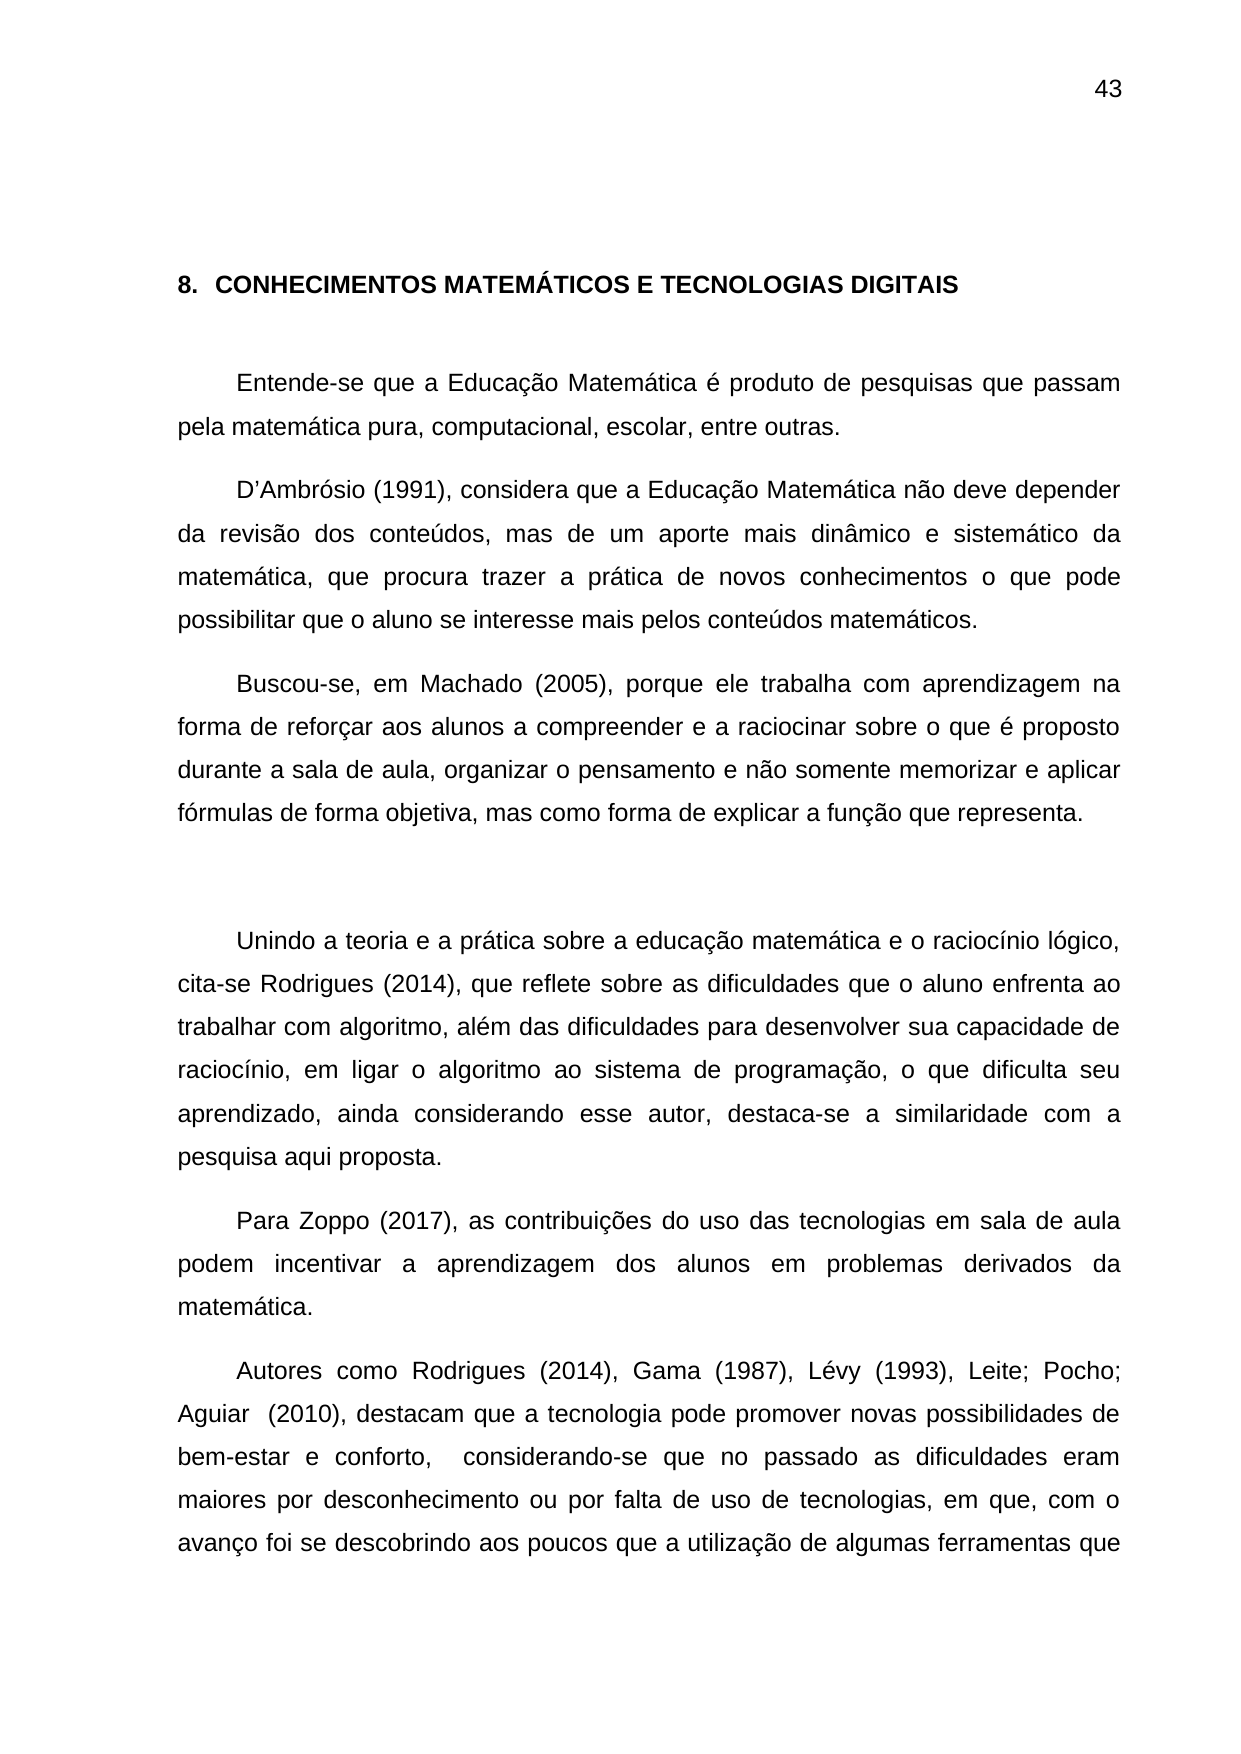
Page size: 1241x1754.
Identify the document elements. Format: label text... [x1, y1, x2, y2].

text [177, 1356, 1122, 1557]
text Unindo a teoria e a prática sobre a educação matemática e o raciocínio lógico, cita-se Rodrigues (2014), que reflete sobre as dificuldades que o aluno enfrenta ao trabalhar com algoritmo, além das dificuldades para desenvolver sua capacidade de raciocínio, em ligar o algoritmo ao sistema de programação, o que dificulta seu aprendizado, ainda considerando esse autor, destaca-se a similaridade com a pesquisa aqui proposta. [177, 926, 1122, 1170]
text Para Zoppo (2017), as contribuições do uso das tecnologias em sala de aula podem incentivar a aprendizagem dos alunos em problemas derivados da matemática. [177, 1206, 1122, 1321]
subtitle CONHECIMENTOS MATEMÁTICOS E TECNOLOGIAS DIGITAIS [177, 269, 1122, 298]
text D’Ambrósio (1991), considera que a Educação Matemática não deve depender da revisão dos conteúdos, mas de um aporte mais dinâmico e sistemático da matemática, que procura trazer a prática de novos conhecimentos o que pode possibilitar que o aluno se interesse mais pelos conteúdos matemáticos. [177, 475, 1122, 633]
text Entende-se que a Educação Matemática é produto de pesquisas que passam pela matemática pura, computacional, escolar, entre outras. [177, 368, 1122, 440]
text Buscou-se, em Machado (2005), porque ele trabalha com aprendizagem na forma de reforçar aos alunos a compreender e a raciocinar sobre o que é proposto durante a sala de aula, organizar o pensamento e não somente memorizar e aplicar fórmulas de forma objetiva, mas como forma de explicar a função que representa. [177, 669, 1122, 827]
